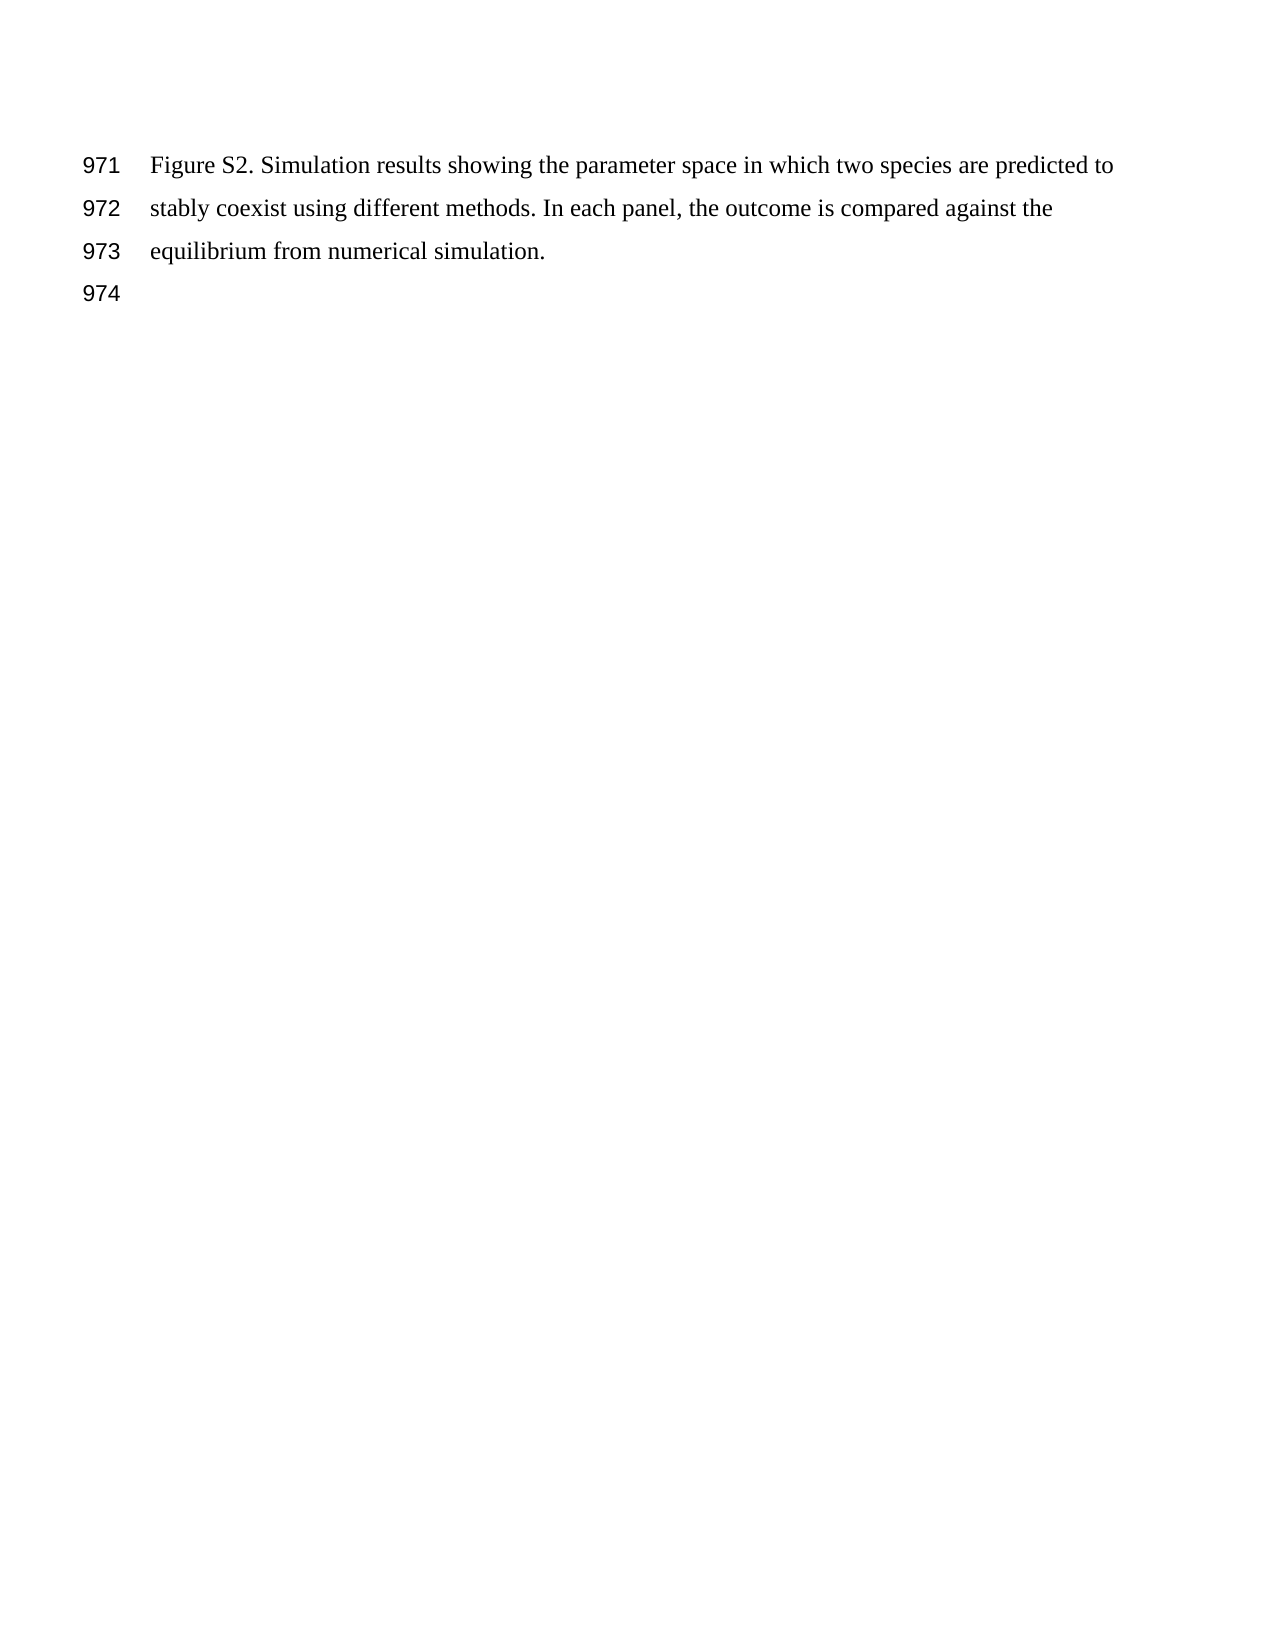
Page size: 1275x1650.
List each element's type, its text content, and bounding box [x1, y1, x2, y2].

text Figure S2. Simulation results showing the parameter space in which two species are predicted to stably coexist using different methods. In each panel, the outcome is compared against the equilibrium from numerical simulation. [150, 150, 1125, 265]
